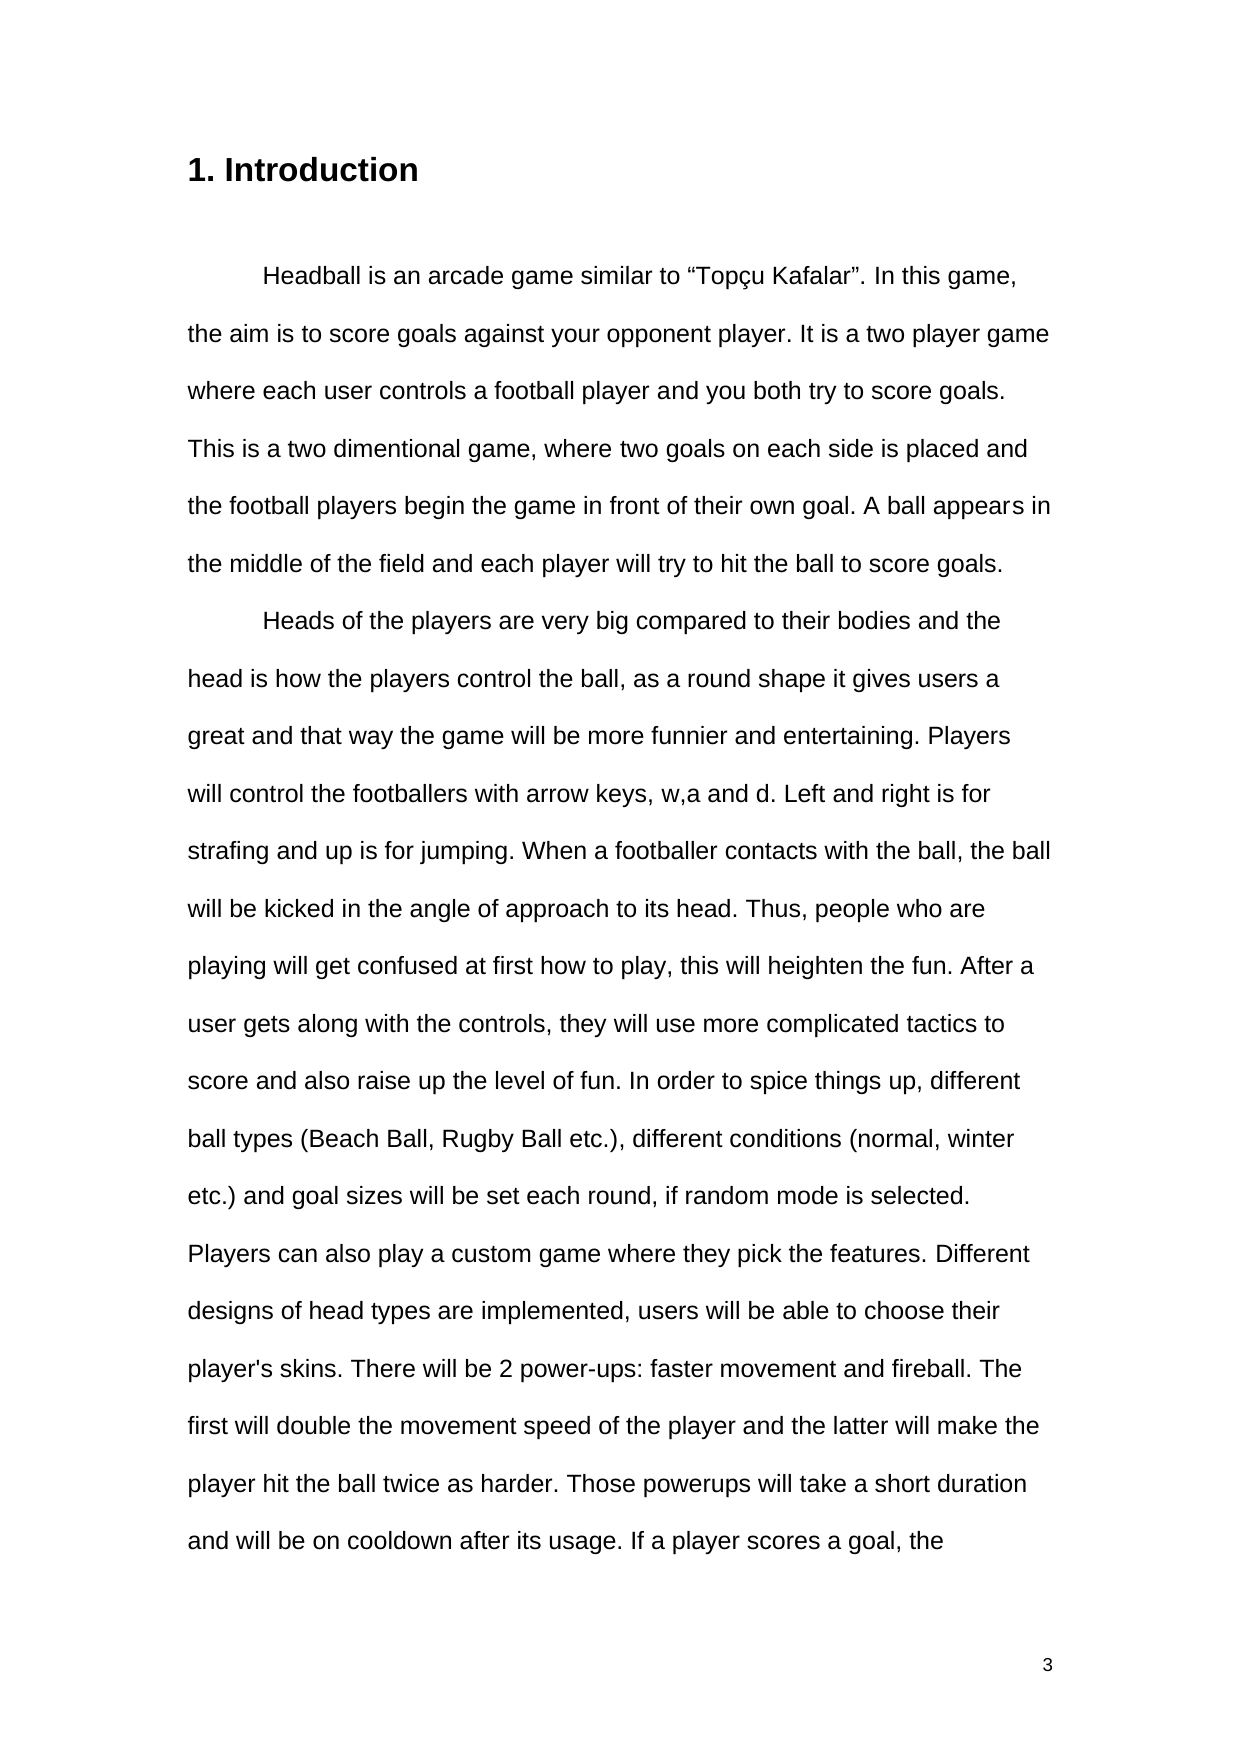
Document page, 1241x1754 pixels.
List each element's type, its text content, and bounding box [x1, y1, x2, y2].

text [187, 606, 1053, 1555]
text Headball is an arcade game similar to “Topçu Kafalar”. In this game, the aim is to score goals against your opponent player. It is a two player game where each user controls a football player and you both try to score goals. This is a two dimentional game, where two goals on each side is placed and the football players begin the game in front of their own goal. A ball appears in the middle of the field and each player will try to hit the ball to score goals. [187, 261, 1053, 577]
subtitle 1. Introduction [187, 150, 1053, 188]
